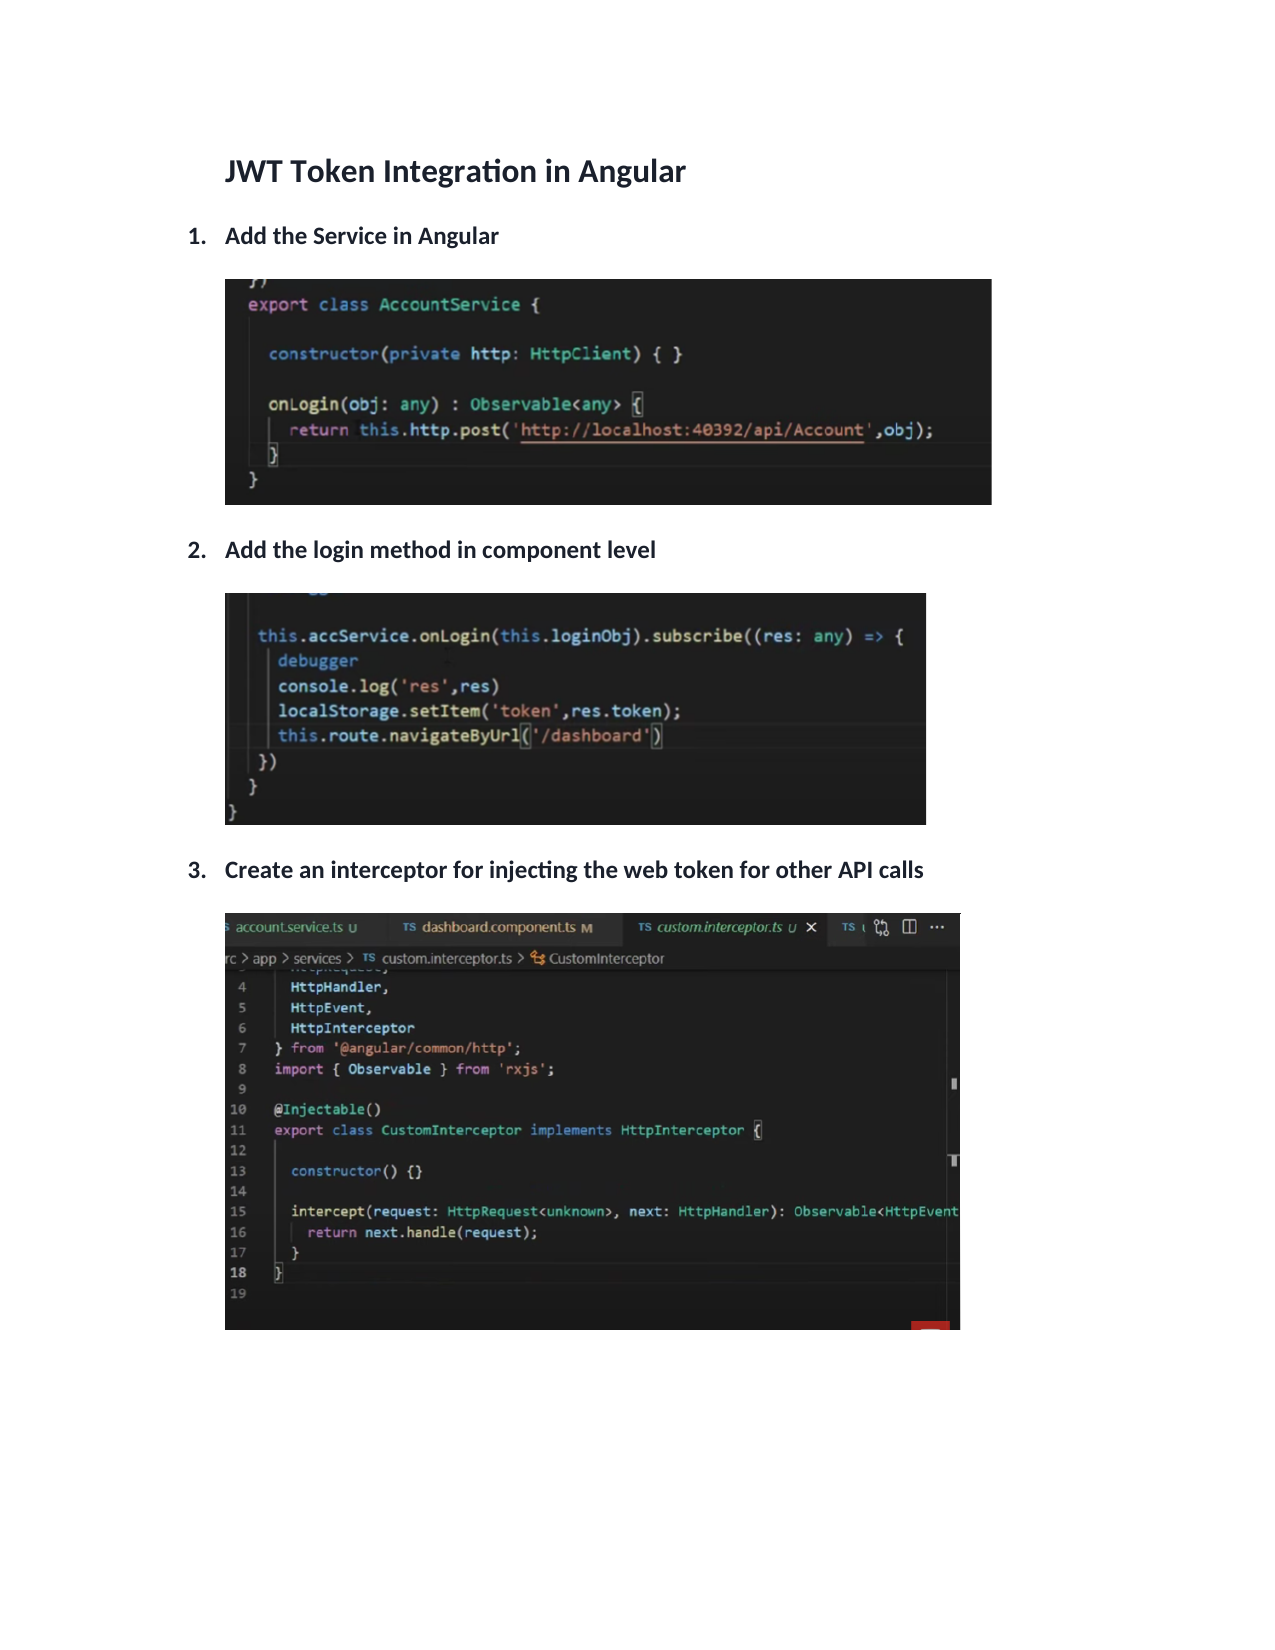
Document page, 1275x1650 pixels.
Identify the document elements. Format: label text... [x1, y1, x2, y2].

picture [225, 593, 927, 825]
subtitle Create an interceptor for injecting the web token for other API calls [187, 854, 1125, 884]
subtitle Add the login method in component level [187, 534, 1125, 564]
picture [225, 913, 962, 1330]
subtitle Add the Service in Angular [187, 220, 1125, 250]
picture [225, 279, 992, 505]
subtitle JWT Token Integration in Angular [225, 150, 1125, 191]
